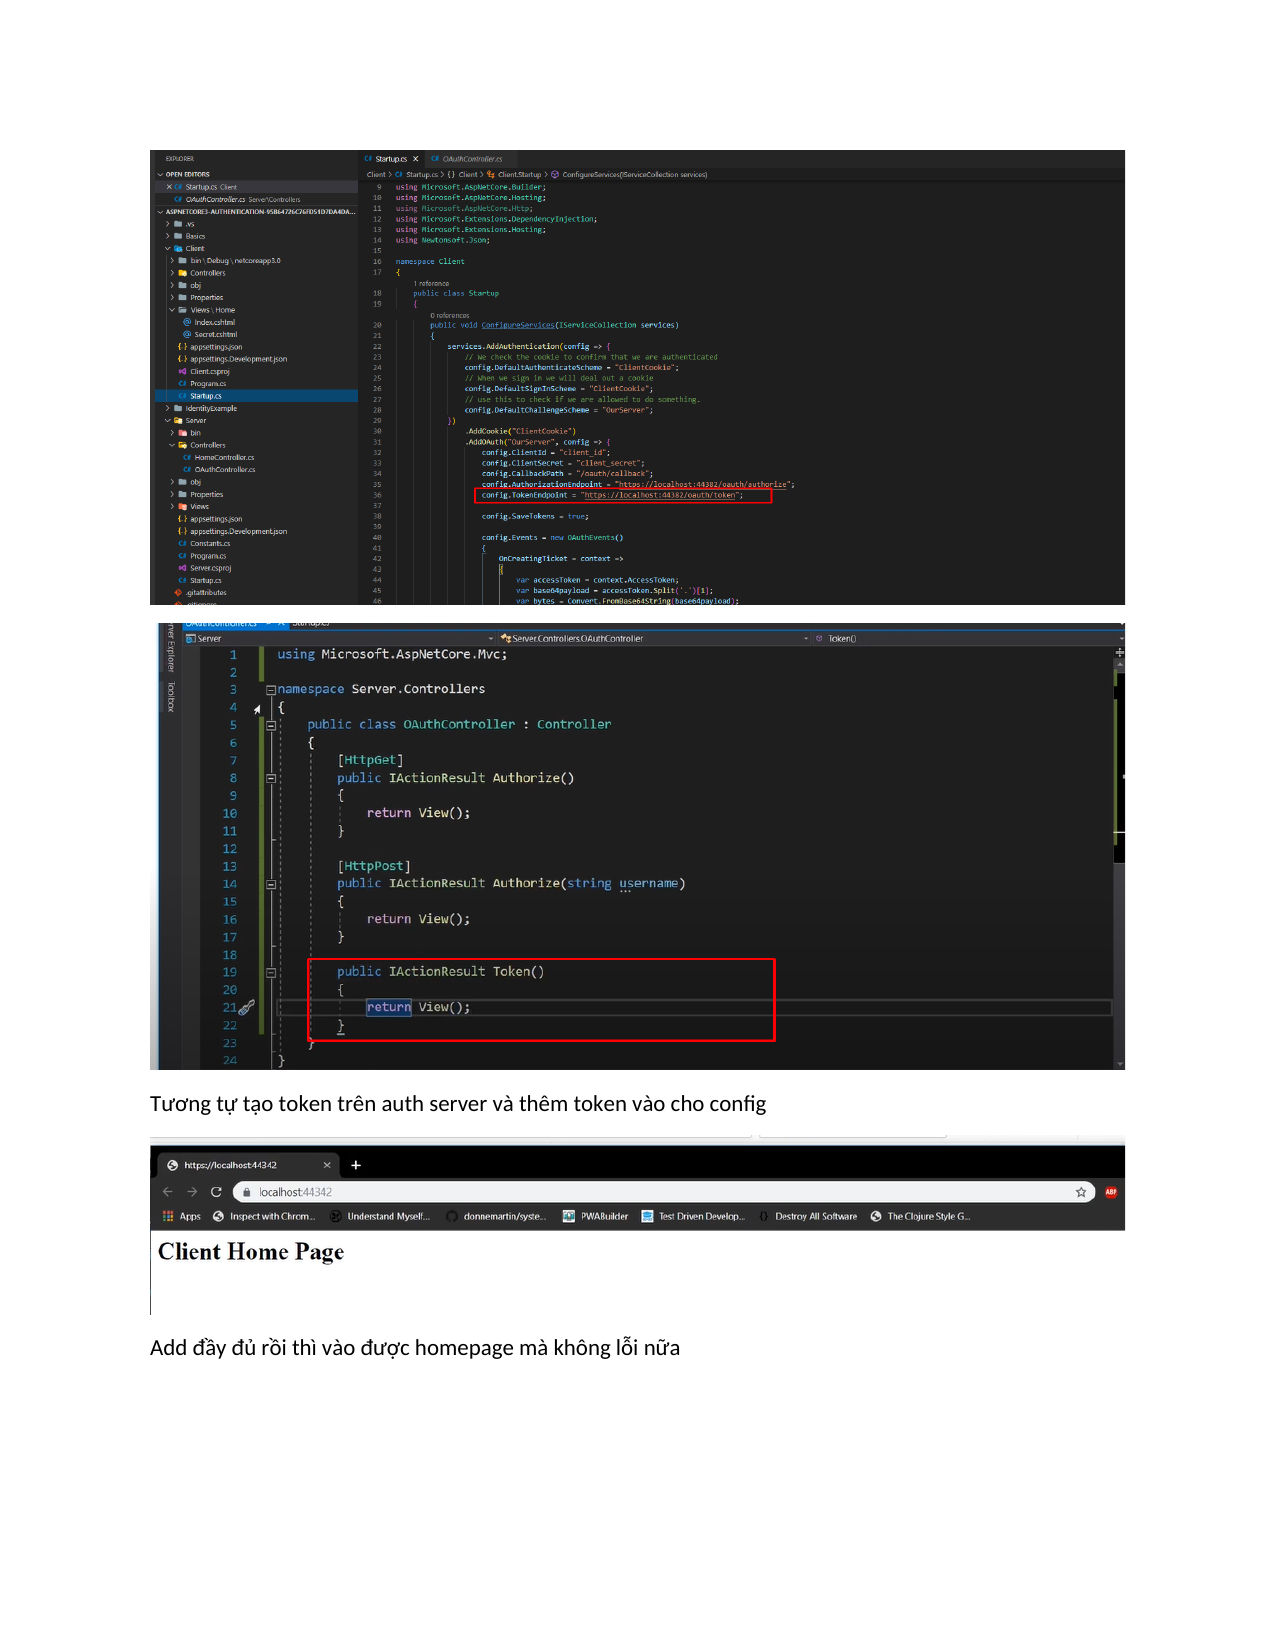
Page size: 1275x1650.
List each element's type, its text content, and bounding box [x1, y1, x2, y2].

picture [150, 1135, 1125, 1315]
picture [150, 150, 1125, 605]
picture [150, 623, 1125, 1070]
text Tương tự tạo token trên auth server và thêm token vào cho config [150, 1089, 1125, 1117]
text Add đầy đủ rồi thì vào được homepage mà không lỗi nữa [150, 1333, 1125, 1361]
